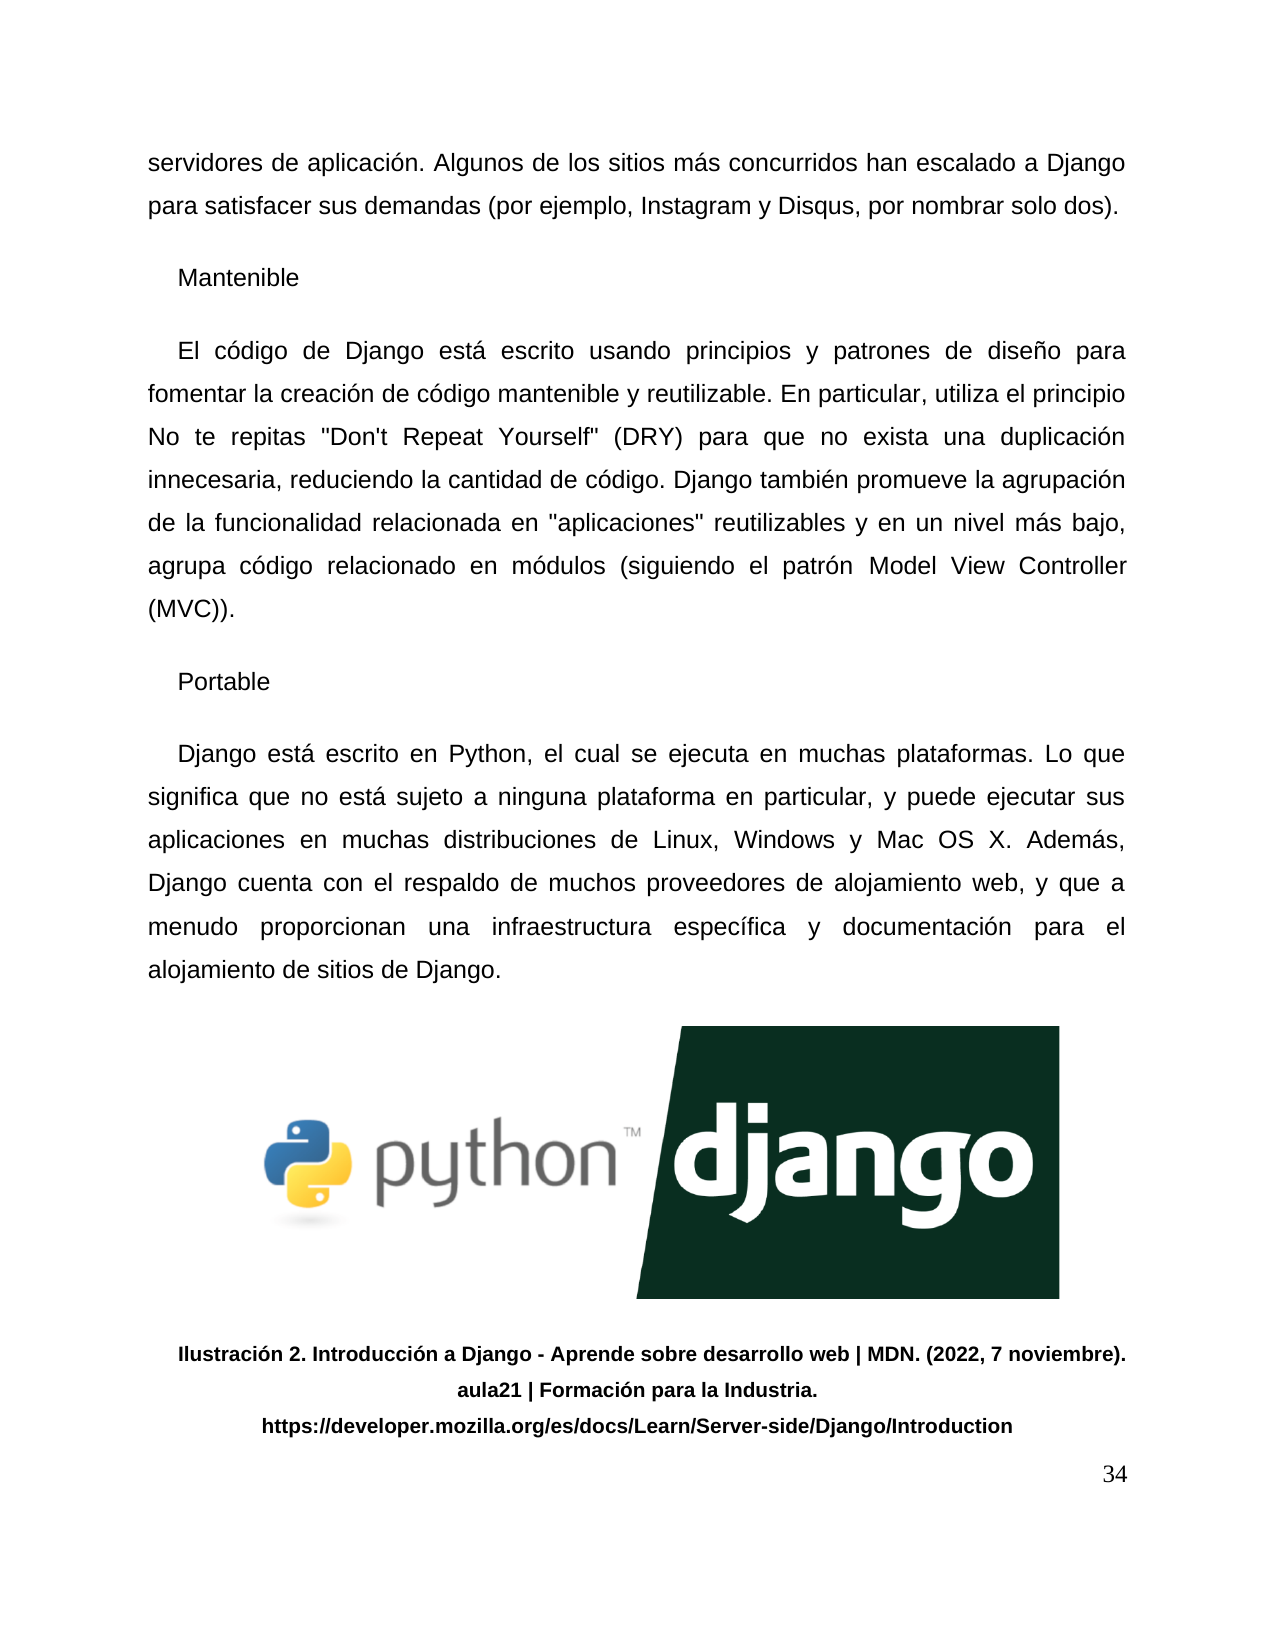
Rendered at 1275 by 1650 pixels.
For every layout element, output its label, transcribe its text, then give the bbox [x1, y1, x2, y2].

text Mantenible [148, 263, 1127, 292]
text Django está escrito en Python, el cual se ejecuta en muchas plataformas. Lo que significa que no está sujeto a ninguna plataforma en particular, y puede ejecutar sus aplicaciones en muchas distribuciones de Linux, Windows y Mac OS X. Además, Django cuenta con el respaldo de muchos proveedores de alojamiento web, y que a menudo proporcionan una infraestructura específica y documentación para el alojamiento de sitios de Django. [148, 739, 1127, 983]
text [148, 148, 1127, 220]
text Ilustración 2. Introducción a Django - Aprende sobre desarrollo web | MDN. (2022, 7 noviembre). aula21 | Formación para la Industria. https://developer.mozilla.org/es/docs/Learn/Server-side/Django/Introduction [148, 1342, 1127, 1437]
text Portable [148, 667, 1127, 695]
picture [245, 1026, 1060, 1299]
text El código de Django está escrito usando principios y patrones de diseño para fomentar la creación de código mantenible y reutilizable. En particular, utiliza el principio No te repitas "Don't Repeat Yourself" (DRY) para que no exista una duplicación innecesaria, reduciendo la cantidad de código. Django también promueve la agrupación de la funcionalidad relacionada en "aplicaciones" reutilizables y en un nivel más bajo, agrupa código relacionado en módulos (siguiendo el patrón Model View Controller (MVC)). [148, 336, 1127, 623]
